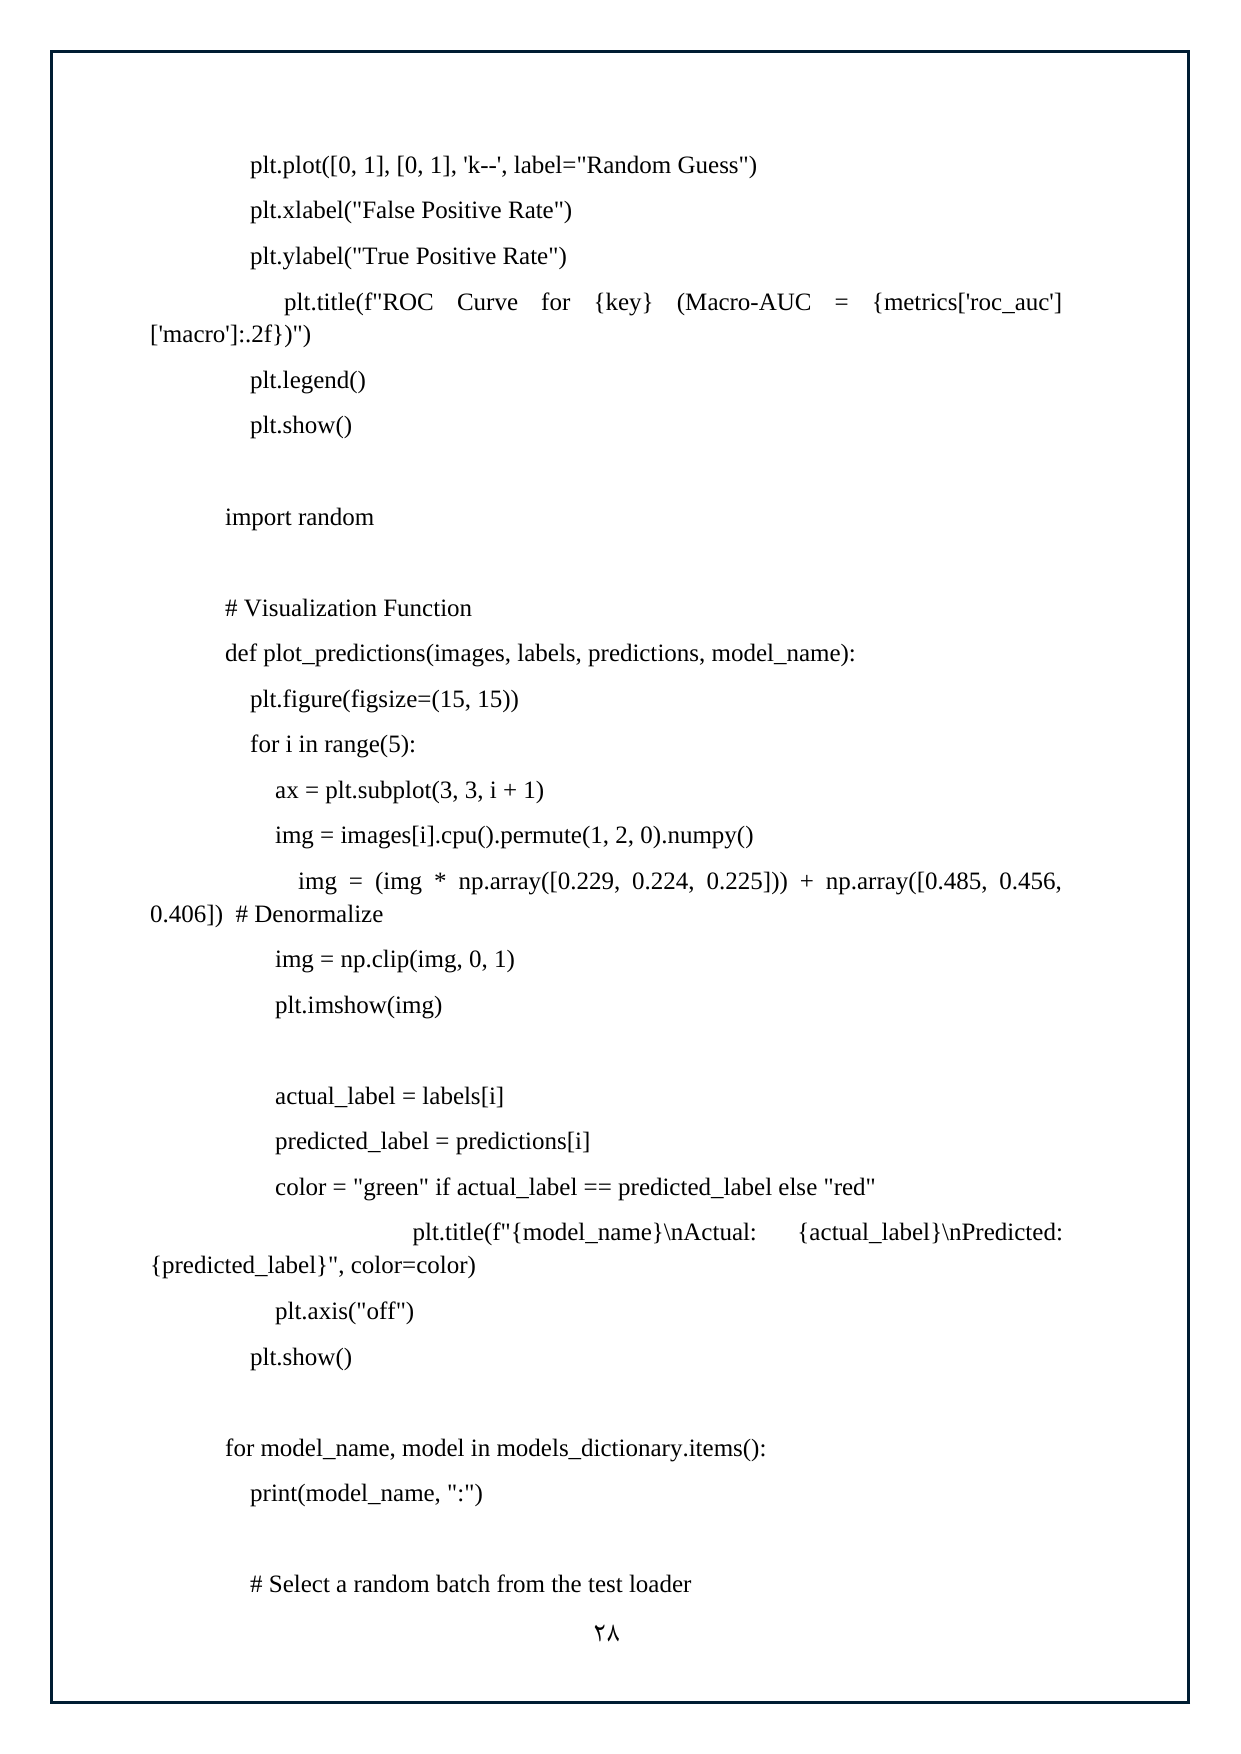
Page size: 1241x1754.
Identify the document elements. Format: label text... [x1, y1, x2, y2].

text plt.ylabel("True Positive Rate") [150, 241, 1063, 270]
text plt.axis("off") [150, 1296, 1063, 1325]
text color = "green" if actual_label == predicted_label else "red" [150, 1172, 1063, 1201]
text for i in range(5): [150, 729, 1063, 758]
text img = np.clip(img, 0, 1) [150, 944, 1063, 973]
text plt.show() [150, 411, 1063, 439]
text print(model_name, ":") [150, 1478, 1063, 1507]
text img = images[i].cpu().permute(1, 2, 0).numpy() [150, 820, 1063, 849]
text plt.legend() [150, 365, 1063, 394]
text img = (img * np.array([0.229, 0.224, 0.225])) + np.array([0.485, 0.456, 0.406]) # Denormalize [150, 866, 1063, 928]
text predicted_label = predictions[i] [150, 1126, 1063, 1155]
text plt.title(f"ROC Curve for {key} (Macro-AUC = {metrics['roc_auc']['macro']:.2f})") [150, 287, 1063, 348]
text plt.xlabel("False Positive Rate") [150, 196, 1063, 224]
text ax = plt.subplot(3, 3, i + 1) [150, 775, 1063, 803]
text plt.title(f"{model_name}\nActual: {actual_label}\nPredicted: {predicted_label}", color=color) [150, 1217, 1063, 1279]
text # Select a random batch from the test loader [150, 1569, 1063, 1598]
text plt.show() [150, 1342, 1063, 1370]
text actual_label = labels[i] [150, 1081, 1063, 1110]
text for model_name, model in models_dictionary.items(): [150, 1433, 1063, 1461]
text plt.plot([0, 1], [0, 1], 'k--', label="Random Guess") [150, 150, 1063, 179]
text import random [150, 502, 1063, 530]
text def plot_predictions(images, labels, predictions, model_name): [150, 638, 1063, 667]
text # Visualization Function [150, 593, 1063, 621]
text plt.figure(figsize=(15, 15)) [150, 684, 1063, 712]
text plt.imshow(img) [150, 990, 1063, 1019]
